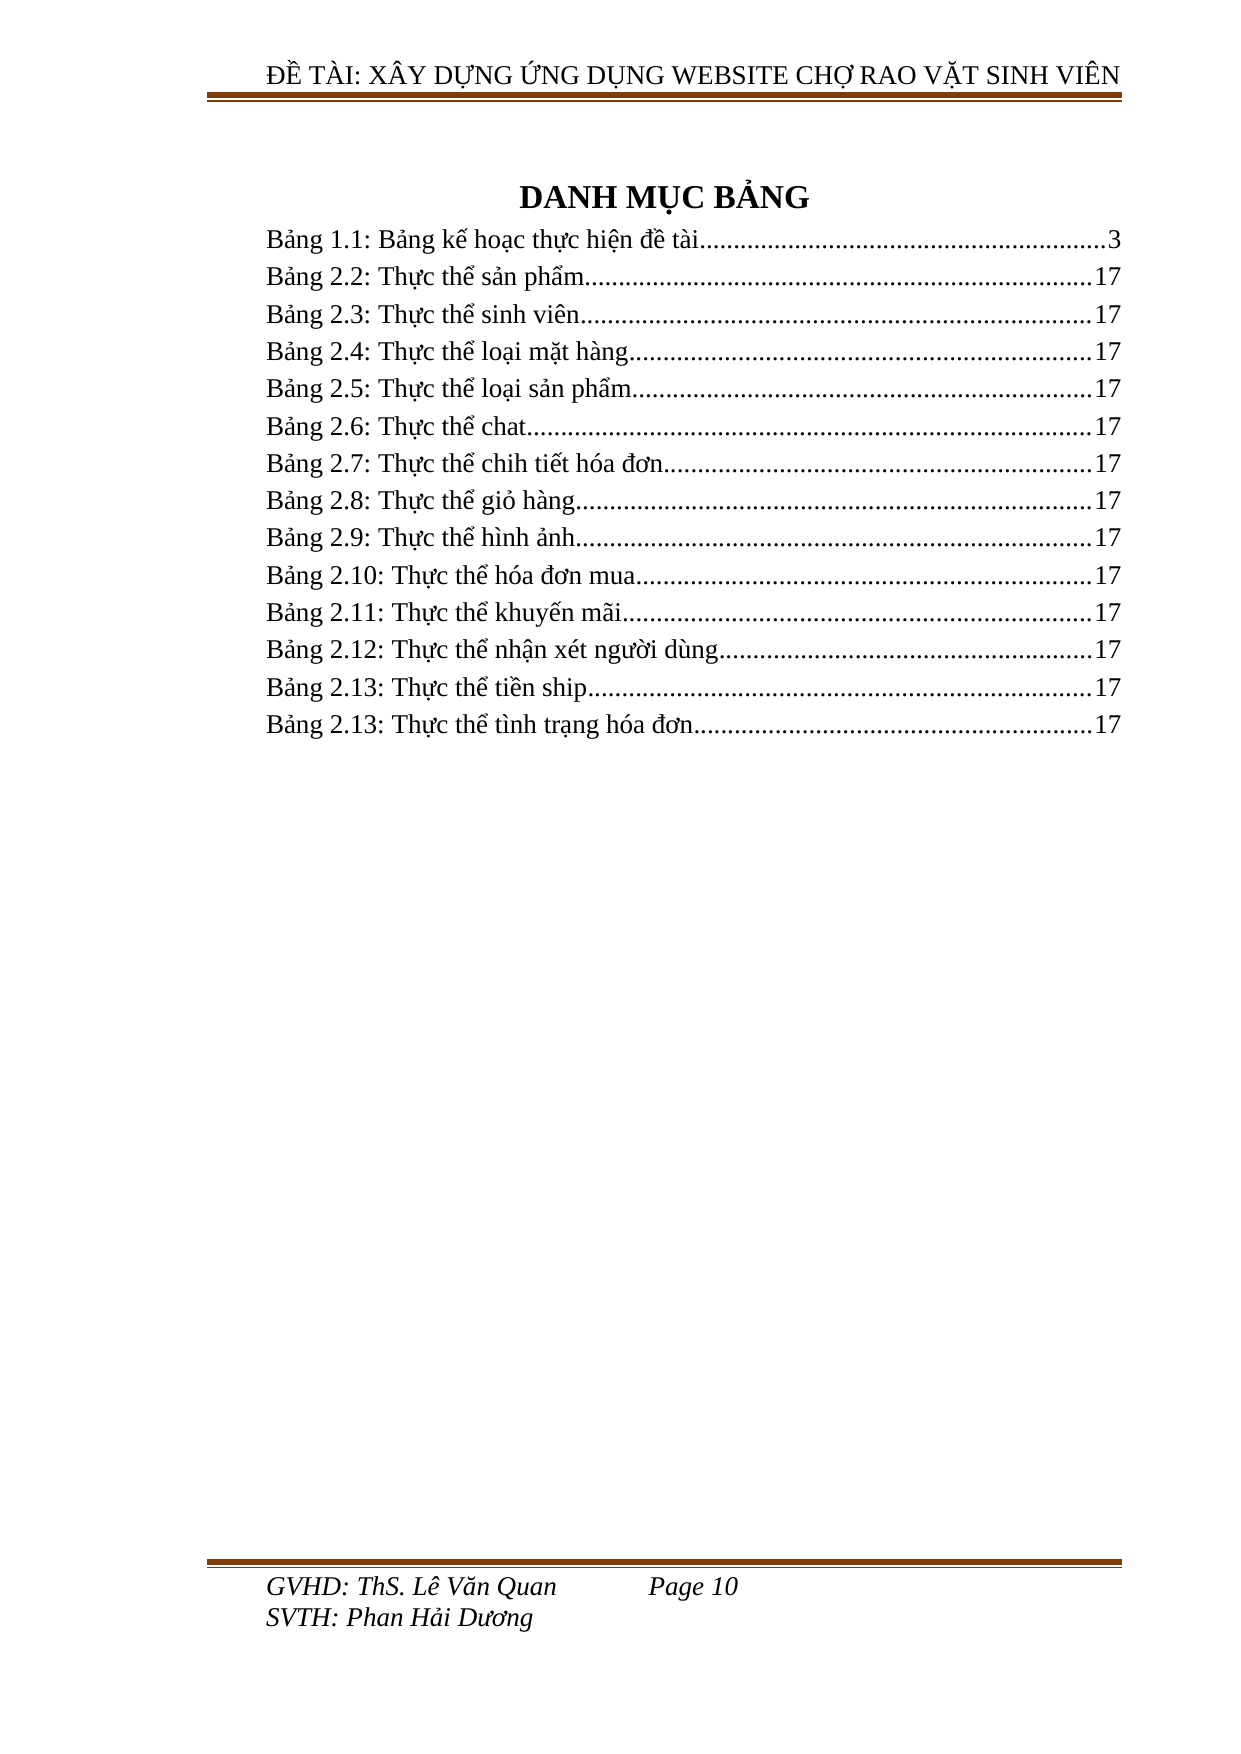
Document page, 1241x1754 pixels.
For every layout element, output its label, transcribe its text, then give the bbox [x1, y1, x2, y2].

text DANH MỤC BẢNG [207, 177, 1122, 216]
text Bảng 2.13: Thực thể tình trạng hóa đơn 17 [207, 708, 1122, 739]
text Bảng 2.7: Thực thể chih tiết hóa đơn 17 [207, 447, 1122, 478]
text Bảng 2.11: Thực thể khuyến mãi 17 [207, 596, 1122, 627]
text Bảng 2.13: Thực thể tiền ship 17 [207, 671, 1122, 702]
text Bảng 1.1: Bảng kế hoạc thực hiện đề tài 3 [207, 223, 1122, 254]
text Bảng 2.12: Thực thể nhận xét người dùng 17 [207, 633, 1122, 664]
text Bảng 2.9: Thực thể hình ảnh 17 [207, 521, 1122, 553]
text Bảng 2.5: Thực thể loại sản phẩm 17 [207, 372, 1122, 403]
text Bảng 2.2: Thực thể sản phẩm 17 [207, 260, 1122, 292]
text Bảng 2.8: Thực thể giỏ hàng 17 [207, 484, 1122, 515]
text Bảng 2.6: Thực thể chat 17 [207, 409, 1122, 441]
text Bảng 2.10: Thực thể hóa đơn mua 17 [207, 559, 1122, 590]
text Bảng 2.3: Thực thể sinh viên 17 [207, 298, 1122, 329]
text Bảng 2.4: Thực thể loại mặt hàng 17 [207, 335, 1122, 366]
